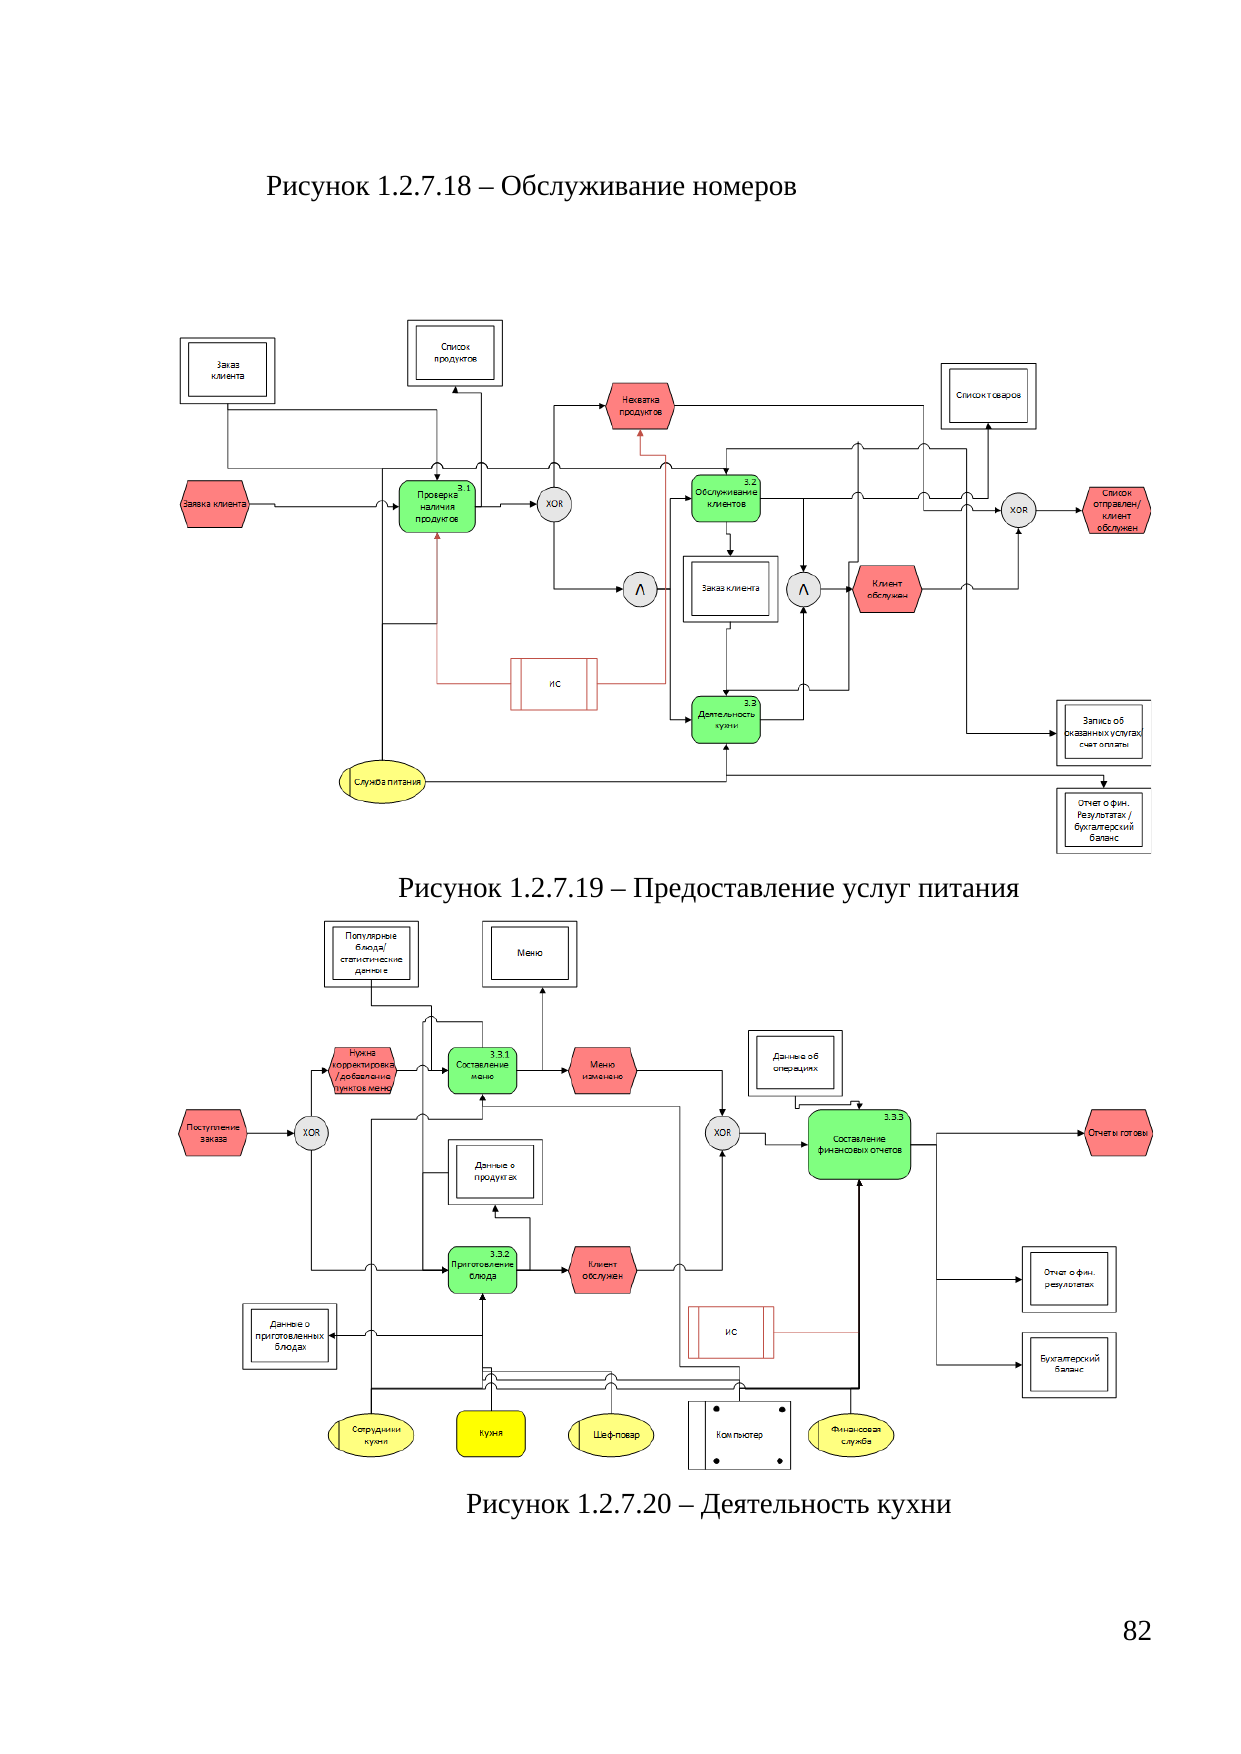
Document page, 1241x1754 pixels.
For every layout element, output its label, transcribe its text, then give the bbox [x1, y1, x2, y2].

picture [177, 920, 1154, 1470]
text Рисунок 1.2.7.19 – Предоставление услуг питания [177, 870, 1152, 903]
text Рисунок 1.2.7.20 – Деятельность кухни [177, 1486, 1152, 1520]
text Рисунок 1.2.7.18 – Обслуживание номеров [177, 168, 1152, 202]
picture [177, 319, 1152, 854]
